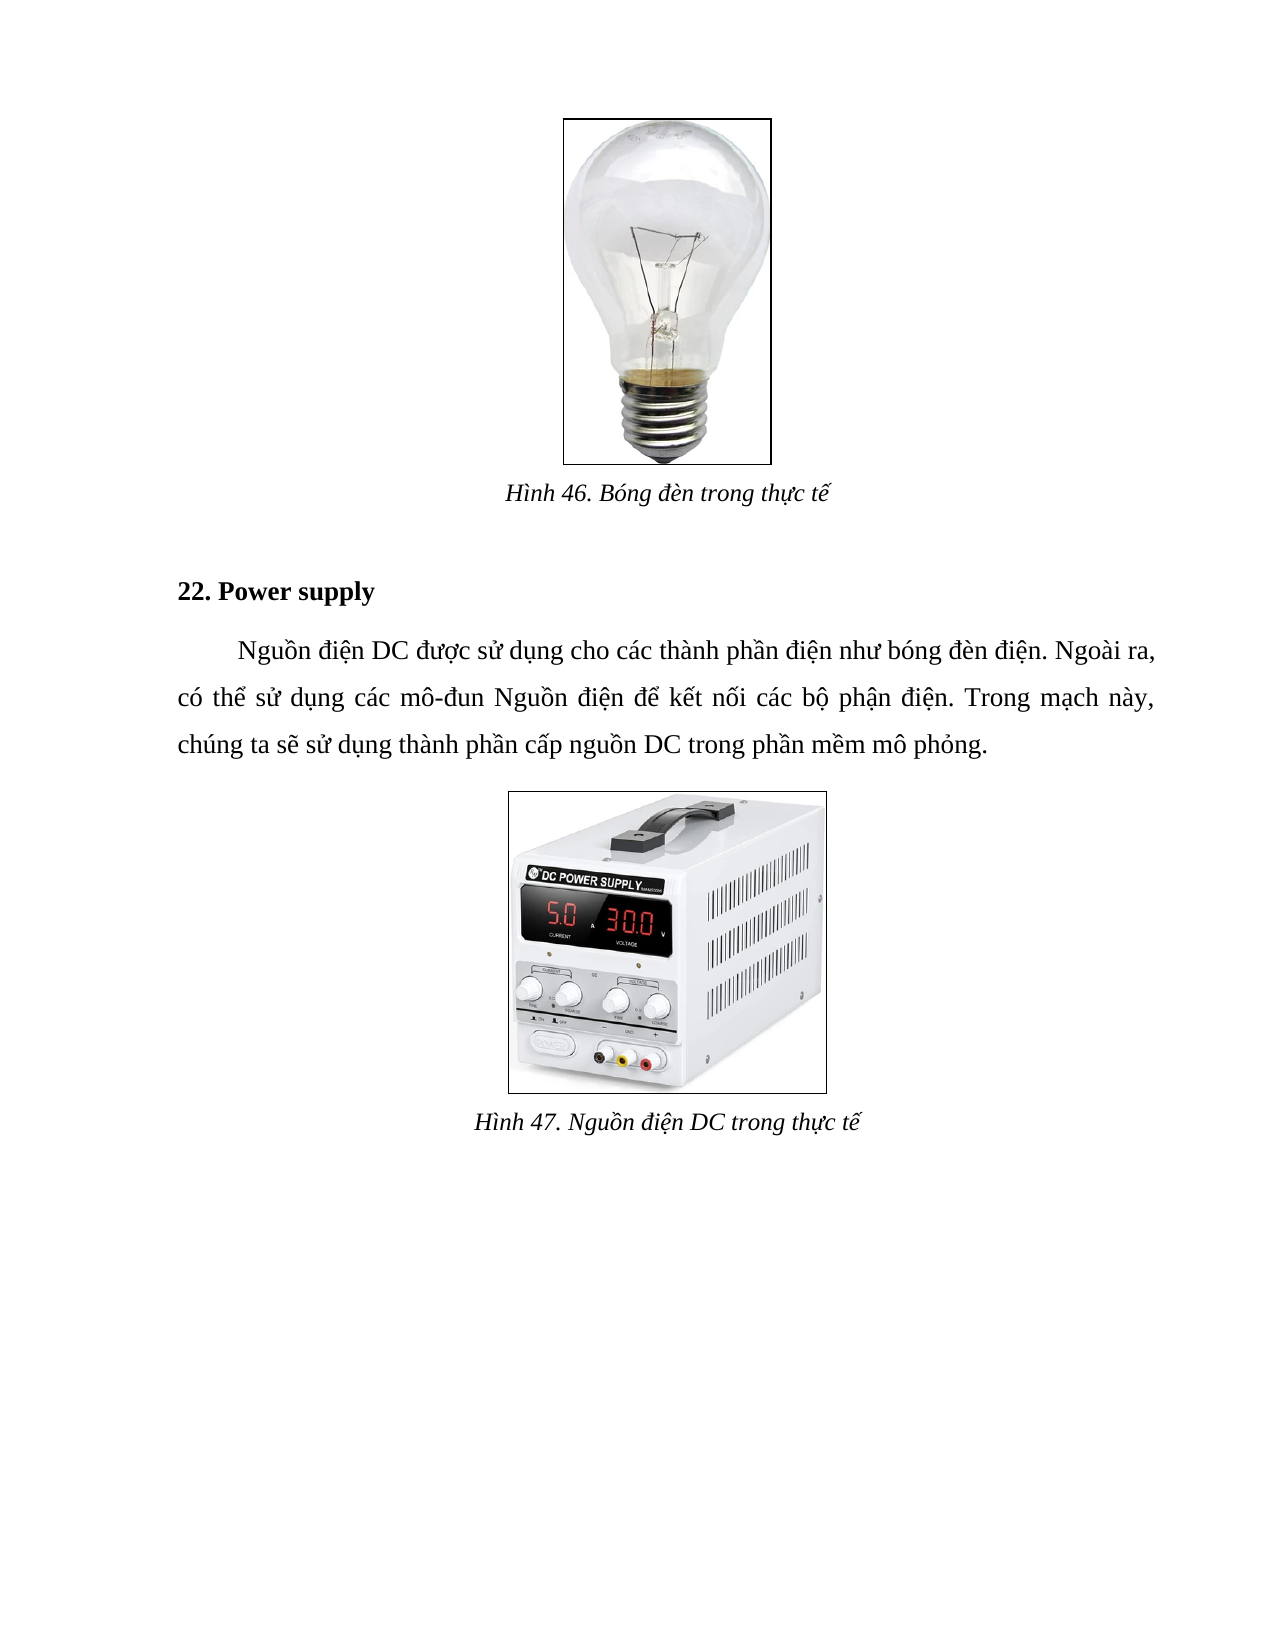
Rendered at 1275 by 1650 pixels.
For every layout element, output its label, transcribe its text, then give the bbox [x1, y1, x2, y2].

text Hình 47. Nguồn điện DC trong thực tế [177, 1107, 1157, 1136]
picture [509, 792, 826, 1093]
picture [564, 120, 770, 464]
subtitle 22. Power supply [177, 575, 1157, 606]
text Nguồn điện DC được sử dụng cho các thành phần điện như bóng đèn điện. Ngoài ra, có thể sử dụng các mô-đun Nguồn điện để kết nối các bộ phận điện. Trong mạch này, chúng ta sẽ sử dụng thành phần cấp nguồn DC trong phần mềm mô phỏng. [177, 634, 1157, 759]
text Hình 46. Bóng đèn trong thực tế [177, 478, 1157, 507]
